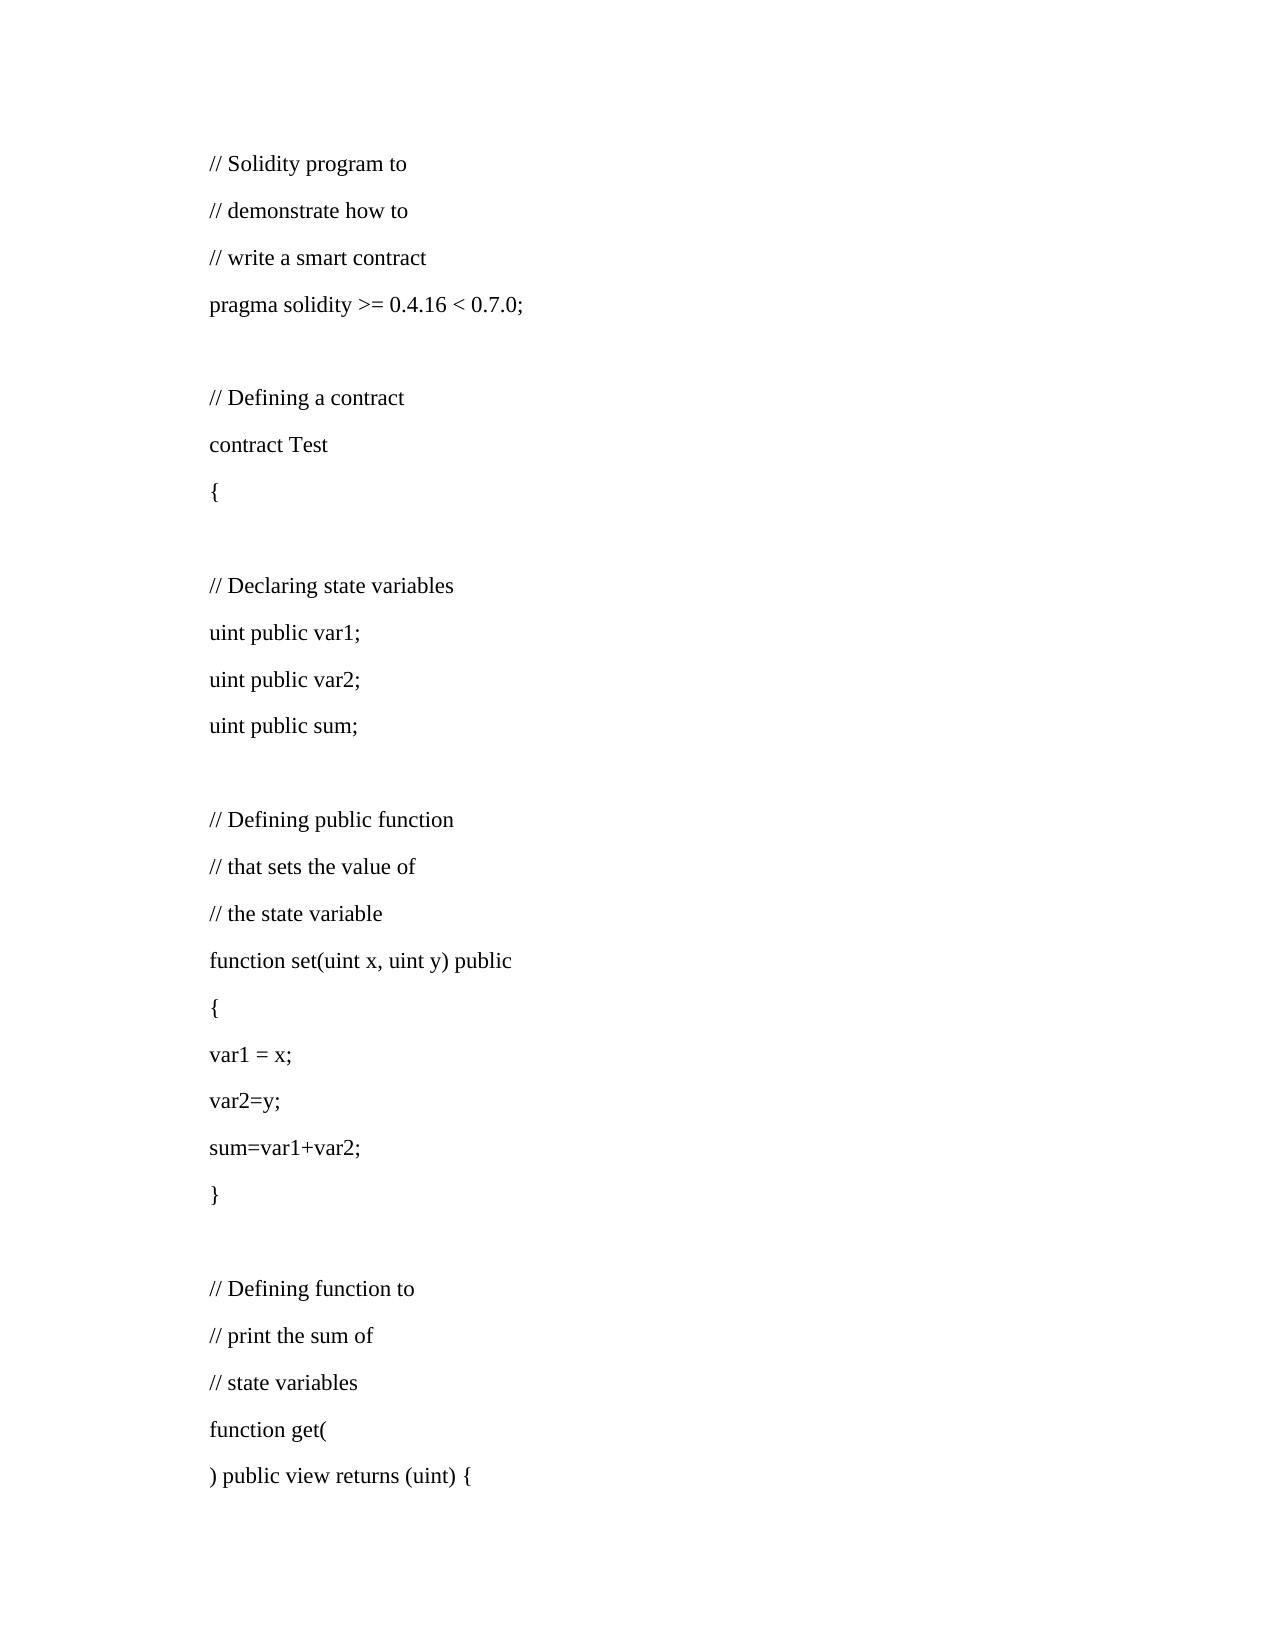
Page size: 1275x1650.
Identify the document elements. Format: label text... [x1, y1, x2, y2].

text // print the sum of [209, 1322, 1125, 1348]
text uint public sum; [209, 712, 1125, 739]
text sum=var1+var2; [209, 1134, 1125, 1161]
text // that sets the value of [209, 853, 1125, 879]
text // the state variable [209, 900, 1125, 926]
text {​​ [209, 478, 1125, 504]
text function get( [209, 1416, 1125, 1442]
text ) public view returns (uint) {​​ [209, 1462, 1125, 1489]
text // write a smart contract [209, 244, 1125, 270]
text uint public var2; [209, 666, 1125, 692]
text var2=y; [209, 1087, 1125, 1114]
text // state variables [209, 1369, 1125, 1395]
text // Defining a contract [209, 384, 1125, 411]
text var1 = x; [209, 1041, 1125, 1067]
text // Declaring state variables [209, 572, 1125, 598]
text contract Test [209, 431, 1125, 458]
text // Defining public function [209, 806, 1125, 833]
text pragma solidity >= 0.4.16 < 0.7.0; [209, 291, 1125, 317]
text function set(uint x, uint y) public [209, 947, 1125, 973]
text // Defining function to [209, 1275, 1125, 1301]
text uint public var1; [209, 619, 1125, 645]
text // Solidity program to [209, 150, 1125, 176]
text }​​ [209, 1181, 1125, 1208]
text {​​ [209, 994, 1125, 1020]
text // demonstrate how to [209, 197, 1125, 223]
